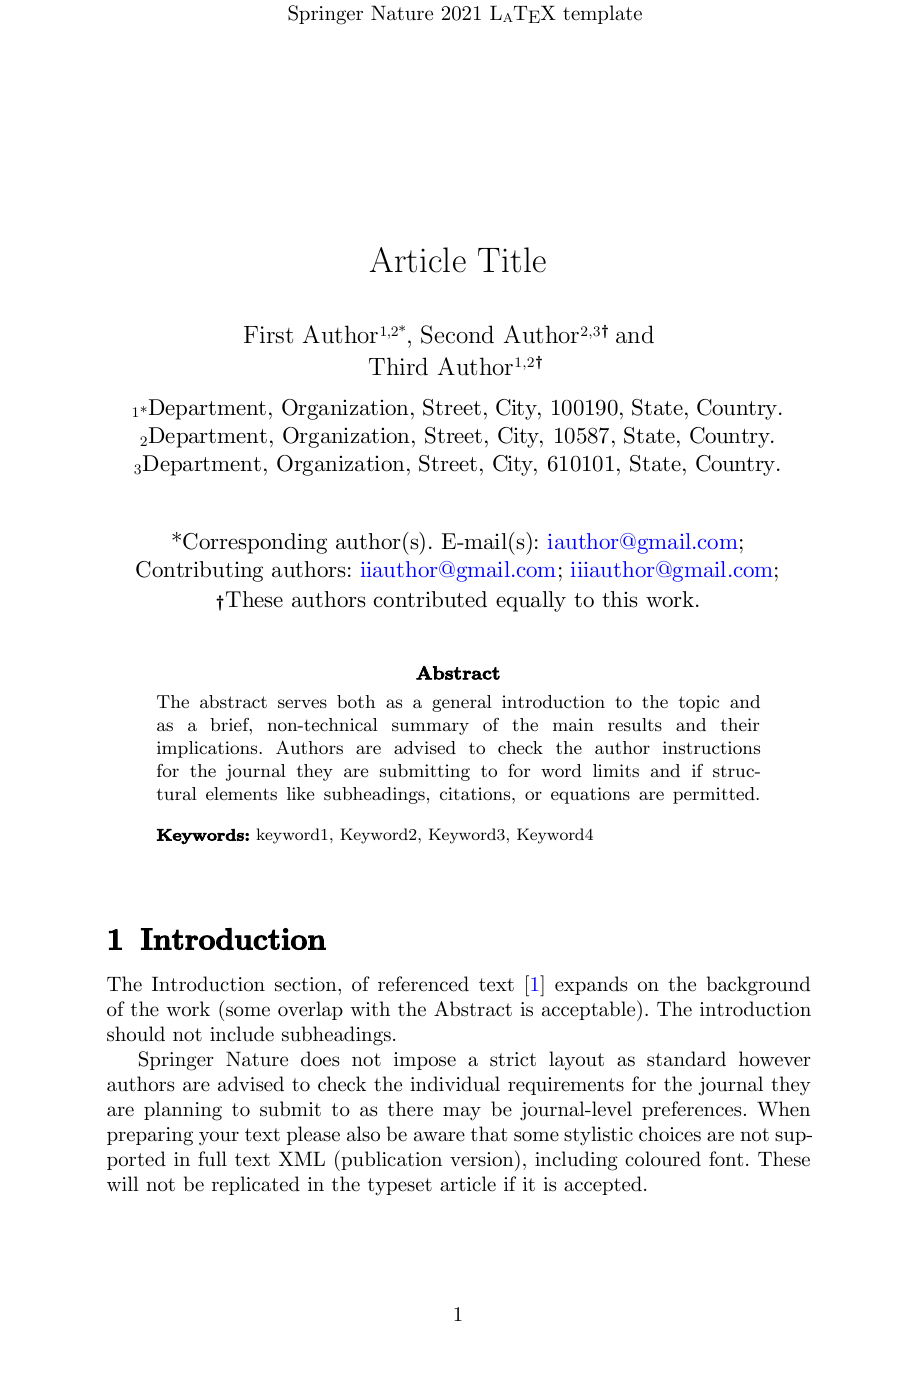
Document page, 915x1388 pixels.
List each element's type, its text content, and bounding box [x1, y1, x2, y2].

text for the journal they are submitting to for word limits and if struc- [156, 762, 784, 781]
text as a brief, non-technical summary of the main results and their [156, 716, 784, 735]
text First Author1,2*, Second Author2,3† and [243, 319, 689, 350]
text 1 Introduction [106, 925, 350, 955]
text 1 [453, 1301, 488, 1326]
text The abstract serves both as a general introduction to the topic and [156, 693, 784, 712]
text preparing your text please also be aware that some stylistic choices are not sup- [106, 1122, 834, 1147]
text should not include subheadings. [106, 1022, 834, 1047]
text Abstract [416, 664, 525, 683]
text Springer Nature does not impose a strict layout as standard however [138, 1047, 834, 1072]
text 3Department, Organization, Street, City, 610101, State, Country. [134, 449, 809, 477]
text ported in full text XML (publication version), including coloured font. These [106, 1147, 834, 1172]
text Contributing authors: iiauthor@gmail.com; iiiauthor@gmail.com; [135, 556, 805, 583]
text 2Department, Organization, Street, City, 10587, State, Country. [139, 421, 809, 449]
text *Corresponding author(s). E-mail(s): iauthor@gmail.com; [171, 527, 805, 555]
text The Introduction section, of referenced text [1] expands on the background [106, 971, 834, 997]
text will not be replicated in the typeset article if it is accepted. [106, 1172, 834, 1197]
text Article Title [369, 244, 571, 280]
text of the work (some overlap with the Abstract is acceptable). The introduction [106, 997, 834, 1022]
text tural elements like subheadings, citations, or equations are permitted. [156, 785, 784, 804]
text Keywords: keyword1, Keyword2, Keyword3, Keyword4 [156, 827, 618, 844]
text implications. Authors are advised to check the author instructions [156, 739, 784, 758]
text are planning to submit to as there may be journal-level preferences. When [106, 1097, 834, 1122]
text authors are advised to check the individual requirements for the journal they [106, 1072, 834, 1097]
text Third Author1,2† [368, 351, 689, 381]
text †These authors contributed equally to this work. [215, 583, 725, 614]
text 1*Department, Organization, Street, City, 100190, State, Country. [131, 393, 809, 421]
text Springer Nature 2021 LATEX template [287, 0, 653, 25]
